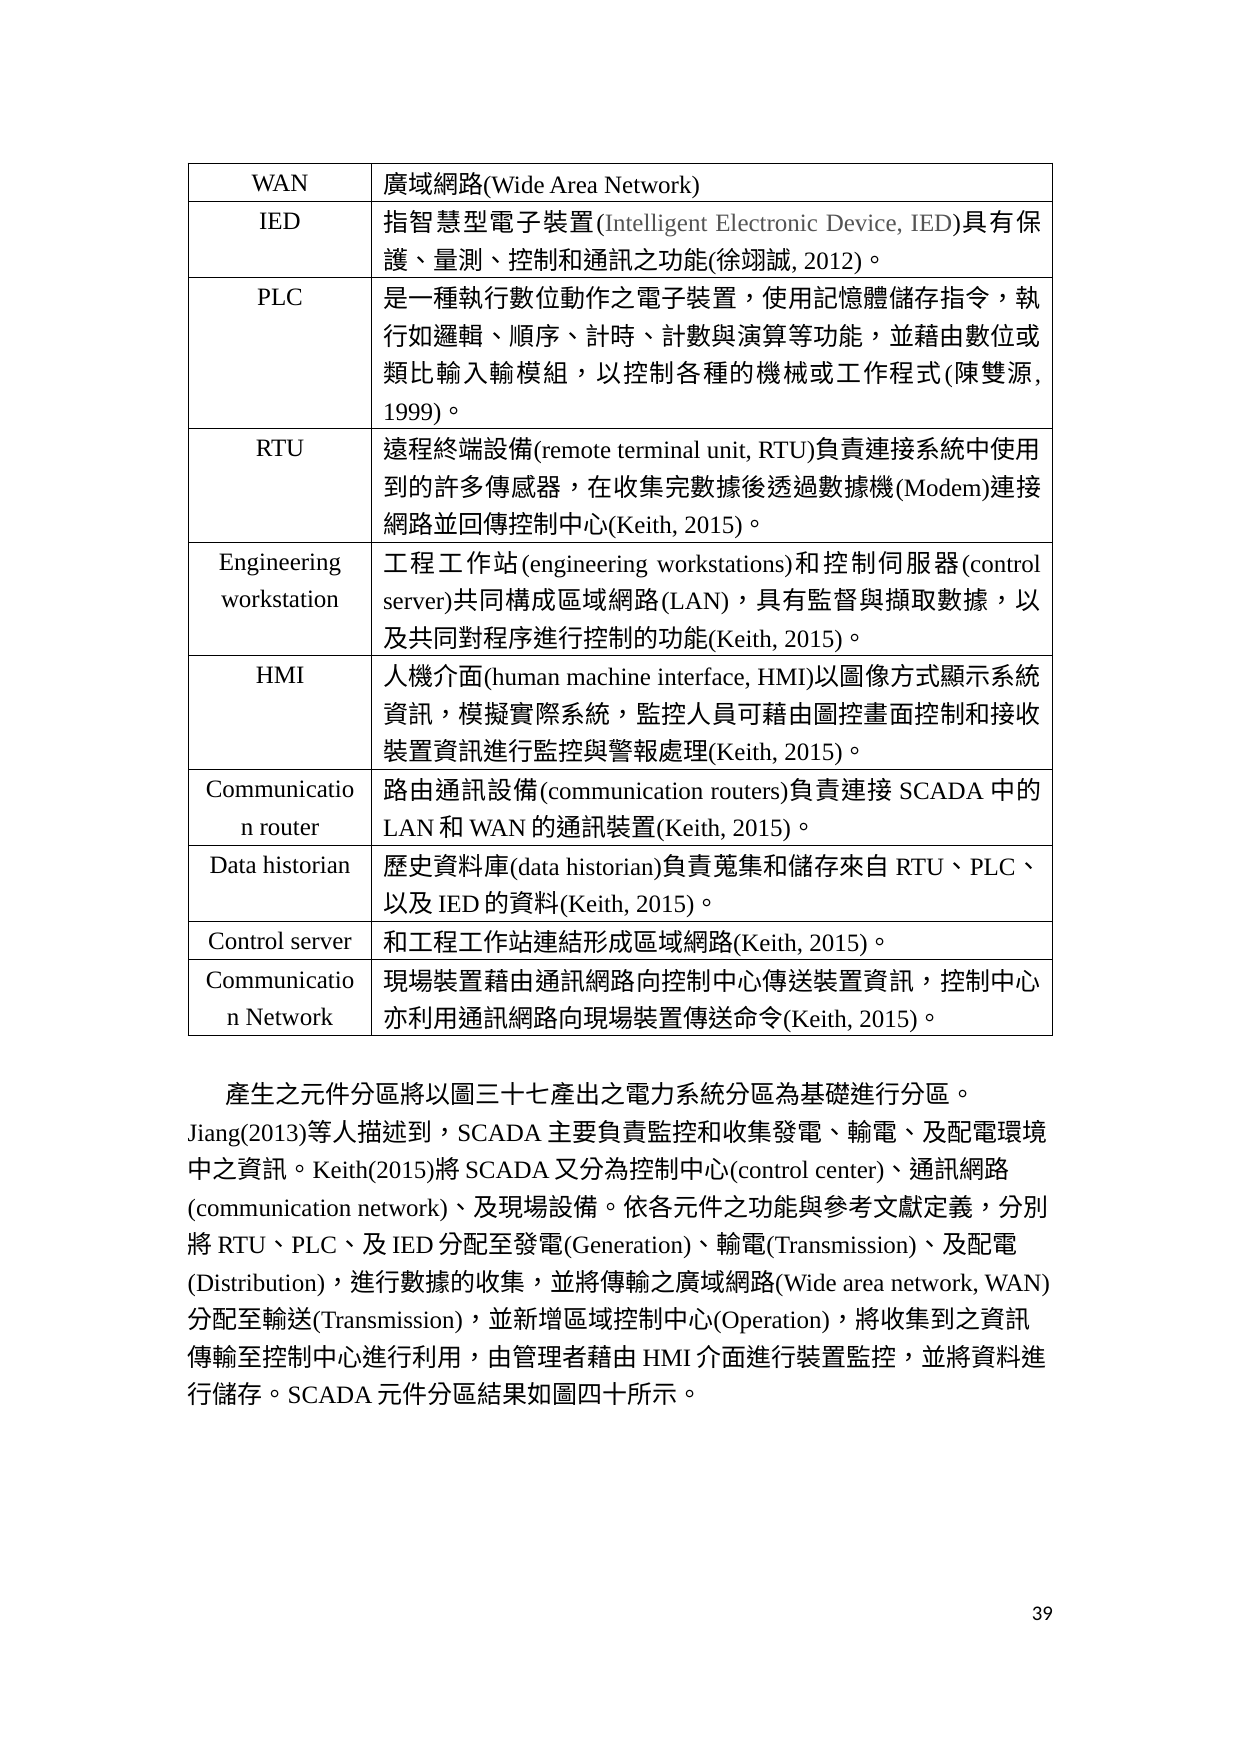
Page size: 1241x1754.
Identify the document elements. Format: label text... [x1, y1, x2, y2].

table_cell 是一種執行數位動作之電子裝置，使用記憶體儲存指令，執行如邏輯、順序、計時、計數與演算等功能，並藉由數位或類比輸入輸模組，以控制各種的機械或工作程式(陳雙源, 1999)。 [372, 278, 1052, 428]
table_cell 廣域網路(Wide Area Network) [372, 164, 1052, 201]
table_cell Communication Network [189, 960, 371, 1035]
table_cell HMI [189, 656, 371, 769]
table_cell Control server [189, 922, 371, 959]
table_cell WAN [189, 164, 371, 201]
table_cell 和工程工作站連結形成區域網路(Keith, 2015)。 [372, 922, 1052, 959]
table_cell 指智慧型電子裝置(Intelligent Electronic Device, IED)具有保護、量測、控制和通訊之功能(徐翊誠, 2012)。 [372, 202, 1052, 277]
table_cell Communication router [189, 770, 371, 845]
table_cell IED [189, 202, 371, 277]
table_cell Data historian [189, 846, 371, 921]
table_cell 工程工作站(engineering workstations)和控制伺服器(control server)共同構成區域網路(LAN)，具有監督與擷取數據，以及共同對程序進行控制的功能(Keith, 2015)。 [372, 543, 1052, 655]
table_cell 現場裝置藉由通訊網路向控制中心傳送裝置資訊，控制中心亦利用通訊網路向現場裝置傳送命令(Keith, 2015)。 [372, 960, 1052, 1035]
table_cell 歷史資料庫(data historian)負責蒐集和儲存來自RTU、PLC、以及IED的資料(Keith, 2015)。 [372, 846, 1052, 921]
table_cell 遠程終端設備(remote terminal unit, RTU)負責連接系統中使用到的許多傳感器，在收集完數據後透過數據機(Modem)連接網路並回傳控制中心(Keith, 2015)。 [372, 429, 1052, 542]
table_cell Engineering workstation [189, 543, 371, 655]
table_cell RTU [189, 429, 371, 542]
text 產生之元件分區將以圖三十七產出之電力系統分區為基礎進行分區。Jiang(2013)等人描述到，SCADA主要負責監控和收集發電、輸電、及配電環境中之資訊。Keith(2015)將SCADA又分為控制中心(control center)、通訊網路(communication network)、及現場設備。依各元件之功能與參考文獻定義，分別將RTU、PLC、及IED分配至發電(Generation)、輸電(Transmission)、及配電(Distribution)，進行數據的收集，並將傳輸之廣域網路(Wide area network, WAN)分配至輸送(Transmission)，並新增區域控制中心(Operation)，將收集到之資訊傳輸至控制中心進行利用，由管理者藉由HMI介面進行裝置監控，並將資料進行儲存。SCADA元件分區結果如圖四十所示。 [187, 1074, 1053, 1411]
table_cell PLC [189, 278, 371, 428]
table_cell 人機介面(human machine interface, HMI)以圖像方式顯示系統資訊，模擬實際系統，監控人員可藉由圖控畫面控制和接收裝置資訊進行監控與警報處理(Keith, 2015)。 [372, 656, 1052, 769]
table_cell 路由通訊設備(communication routers)負責連接SCADA中的LAN和WAN的通訊裝置(Keith, 2015)。 [372, 770, 1052, 845]
